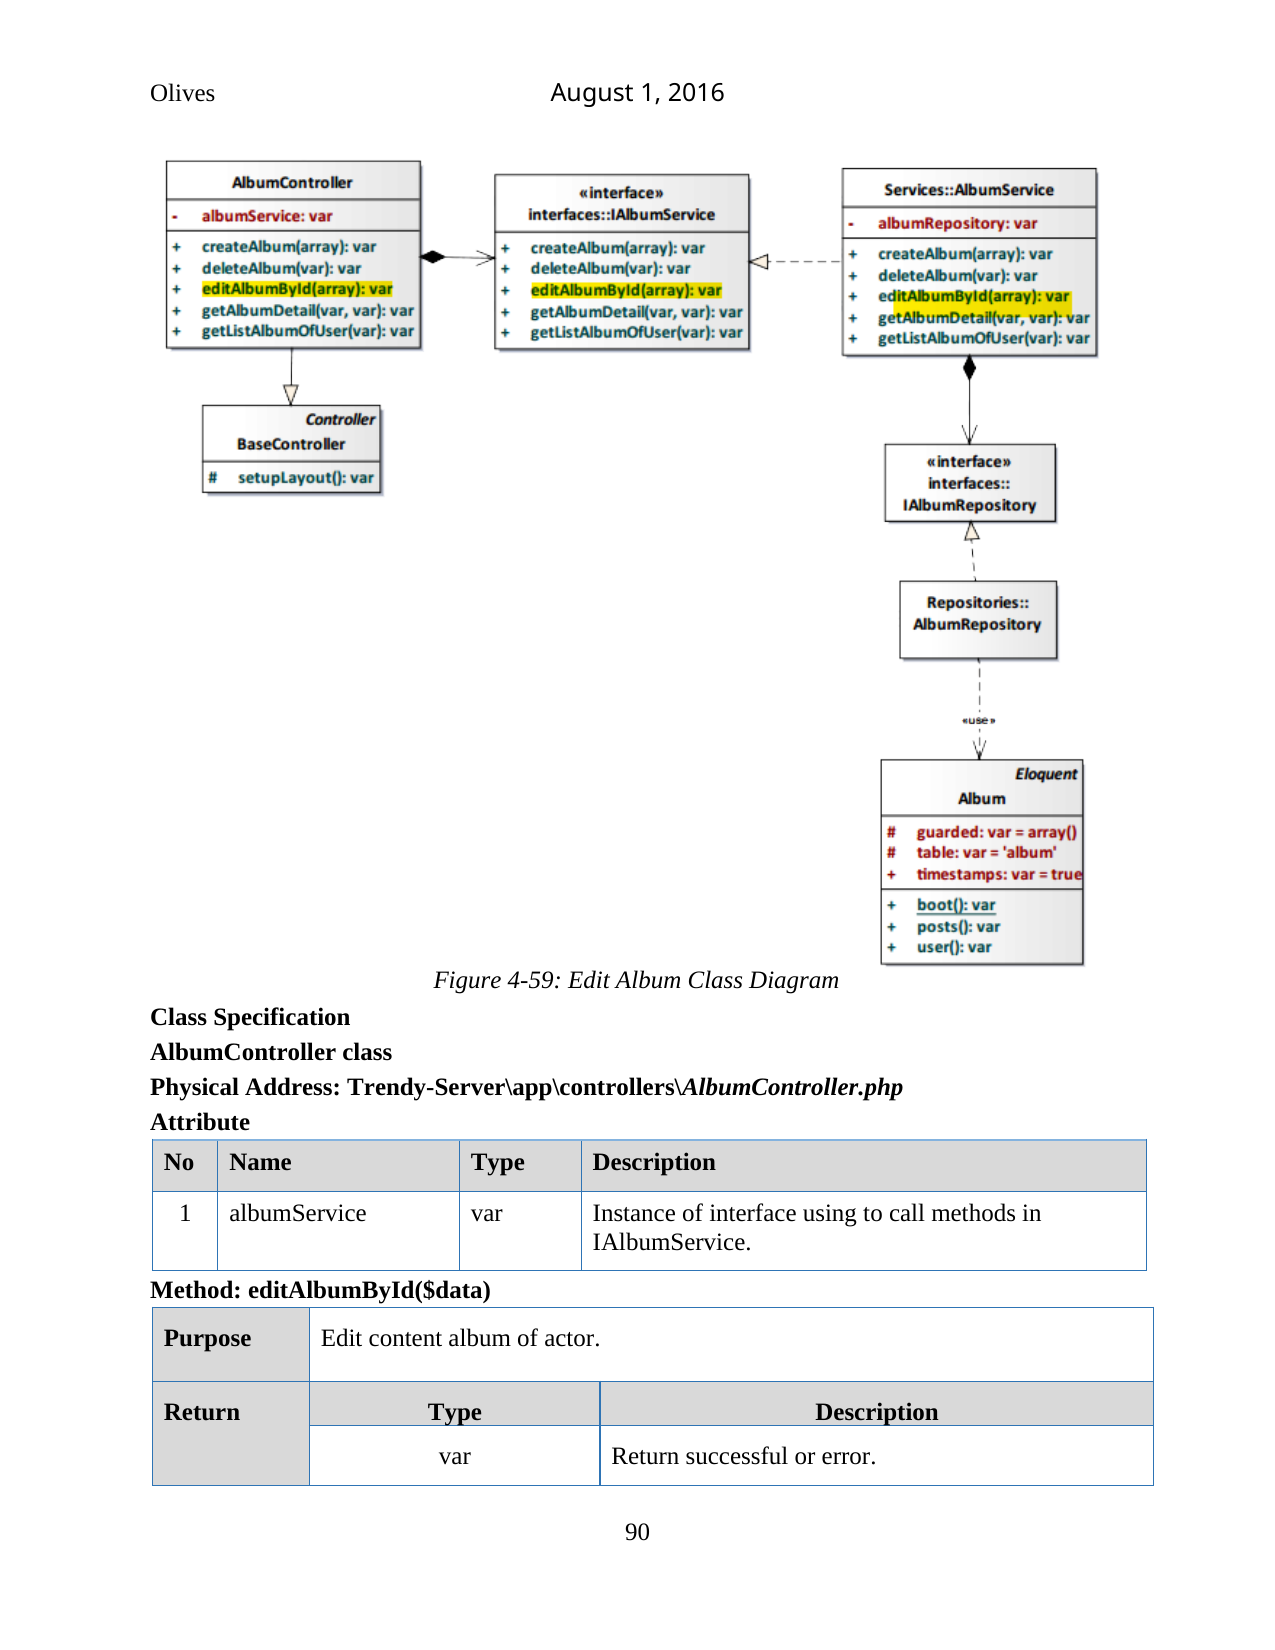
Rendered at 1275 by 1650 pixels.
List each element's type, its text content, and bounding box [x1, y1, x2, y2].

subtitle Physical Address: Trendy-Server\app\controllers\AlbumController.php [150, 1072, 1125, 1101]
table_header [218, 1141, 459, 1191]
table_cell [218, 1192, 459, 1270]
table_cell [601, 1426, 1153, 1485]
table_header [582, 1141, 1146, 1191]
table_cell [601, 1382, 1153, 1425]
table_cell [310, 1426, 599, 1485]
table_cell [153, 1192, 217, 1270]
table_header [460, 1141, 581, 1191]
picture [150, 150, 1125, 983]
subtitle Class Specification [150, 1002, 1125, 1031]
subtitle Method: editAlbumById($data) [150, 1276, 1125, 1304]
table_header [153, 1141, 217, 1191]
picture [754, 973, 764, 983]
subtitle AlbumController class [150, 1037, 1125, 1066]
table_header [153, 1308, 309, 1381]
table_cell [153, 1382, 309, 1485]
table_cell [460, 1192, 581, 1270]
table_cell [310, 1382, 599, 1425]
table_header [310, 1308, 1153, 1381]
subtitle Attribute [150, 1107, 1125, 1136]
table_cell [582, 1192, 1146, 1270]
